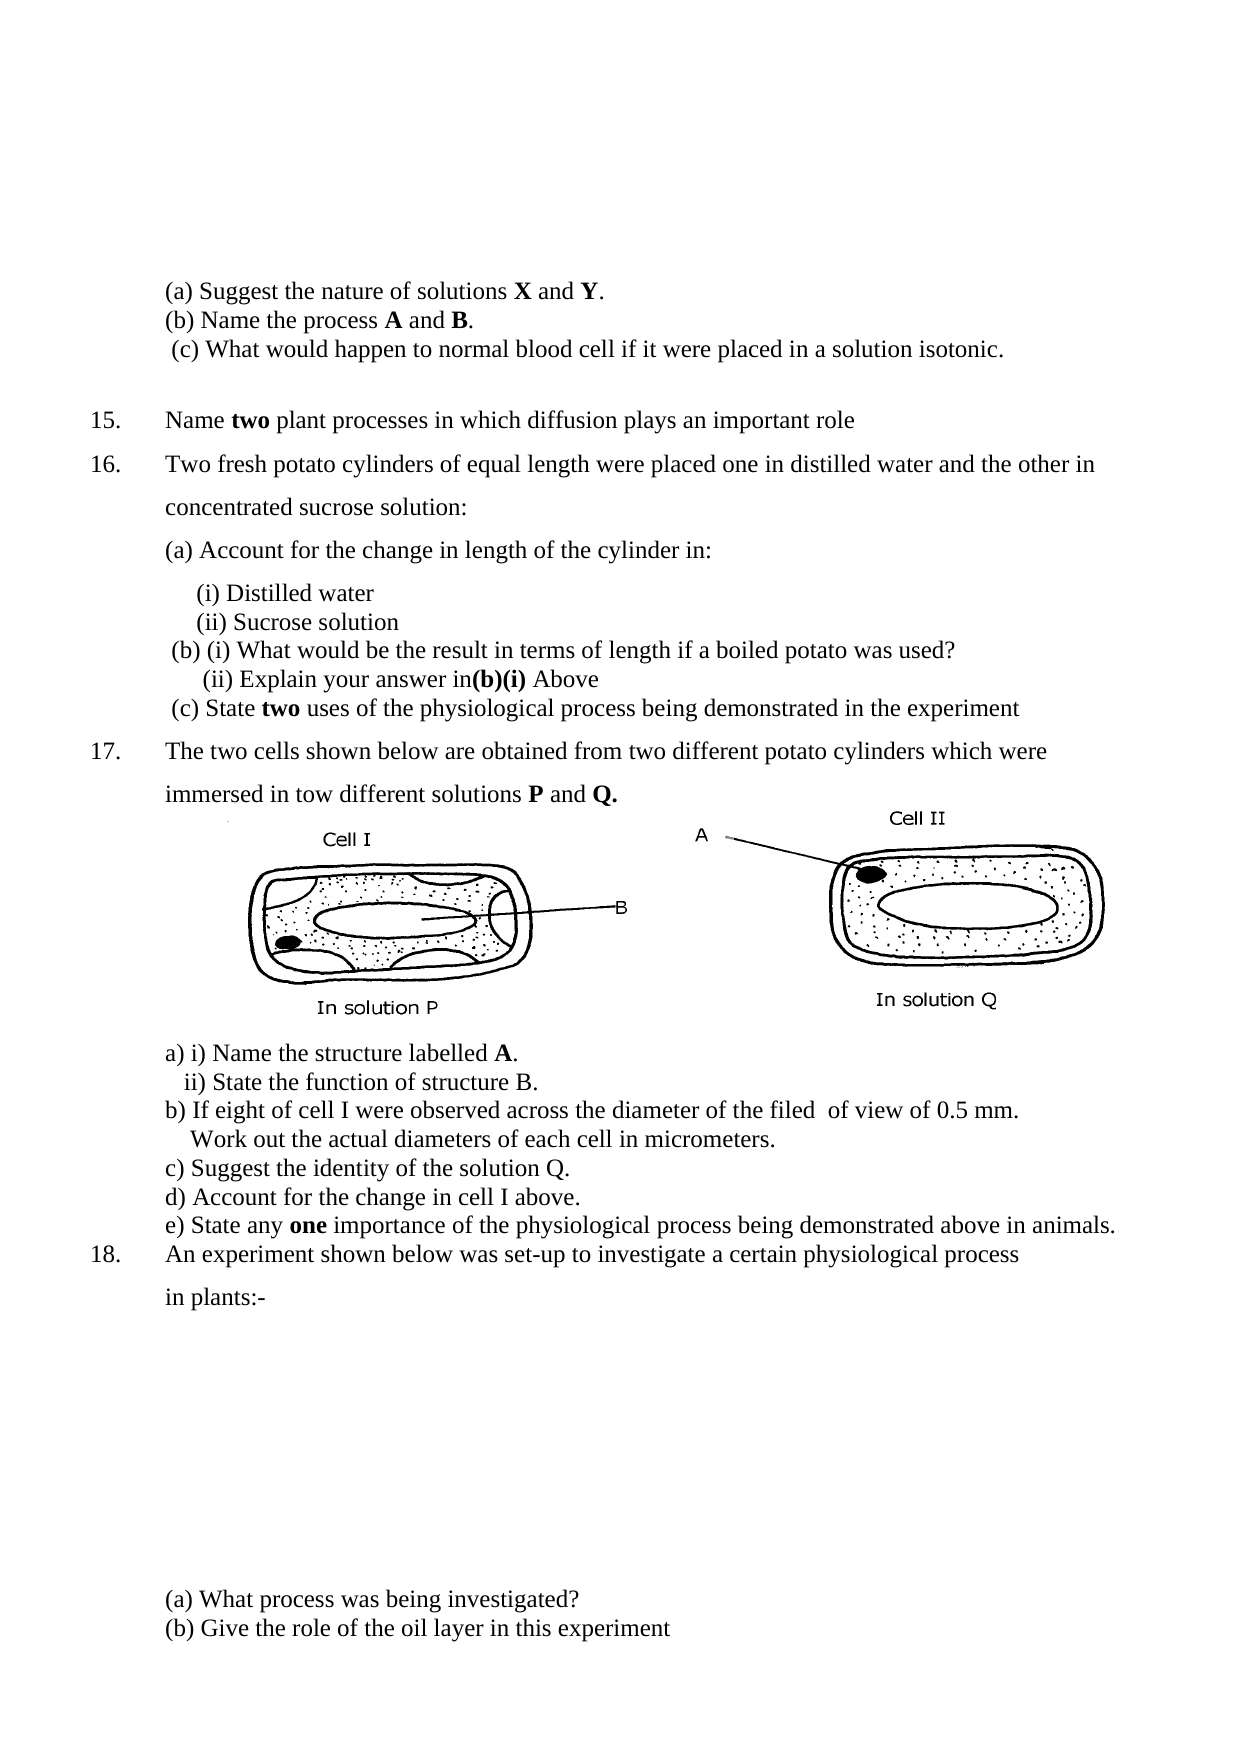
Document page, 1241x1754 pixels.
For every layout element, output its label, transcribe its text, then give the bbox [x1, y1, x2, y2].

text a) i) Name the structure labelled A. [90, 1038, 1150, 1067]
text e) State any one importance of the physiological process being demonstrated above in animals. [90, 1211, 1150, 1239]
text (b) (i) What would be the result in terms of length if a boiled potato was used? [90, 636, 1150, 664]
text (a) Suggest the nature of solutions X and Y. [90, 276, 1150, 305]
text (a) What process was being investigated? [90, 1584, 1150, 1613]
text in plants:- [90, 1282, 1150, 1354]
text (ii) Sucrose solution [127, 607, 1150, 636]
text (b) Name the process A and B. [90, 305, 1150, 334]
text c) Suggest the identity of the solution Q. [90, 1153, 1150, 1182]
text (c) What would happen to normal blood cell if it were placed in a solution isotonic. [90, 334, 1150, 362]
text ii) State the function of structure B. [90, 1067, 1150, 1096]
text immersed in tow different solutions P and Q. [90, 779, 1150, 808]
text (i) Distilled water [127, 578, 1150, 607]
text (c) State two uses of the physiological process being demonstrated in the experiment [90, 693, 1150, 722]
text 15. Name two plant processes in which diffusion plays an important role [90, 406, 1150, 434]
text (b) Give the role of the oil layer in this experiment [90, 1613, 1150, 1642]
text 17. The two cells shown below are obtained from two different potato cylinders which were [90, 736, 1150, 765]
text Work out the actual diameters of each cell in micrometers. [90, 1124, 1150, 1153]
text b) If eight of cell I were observed across the diameter of the filed of view of 0.5 mm. [90, 1096, 1150, 1124]
text d) Account for the change in cell I above. [90, 1182, 1150, 1211]
text 18. An experiment shown below was set-up to investigate a certain physiological process [90, 1239, 1150, 1268]
text (ii) Explain your answer in(b)(i) Above [90, 664, 1150, 693]
text (a) Account for the change in length of the cylinder in: [90, 535, 1150, 564]
text 16. Two fresh potato cylinders of equal length were placed one in distilled water and the other in [90, 449, 1150, 477]
text concentrated sucrose solution: [90, 492, 1150, 521]
